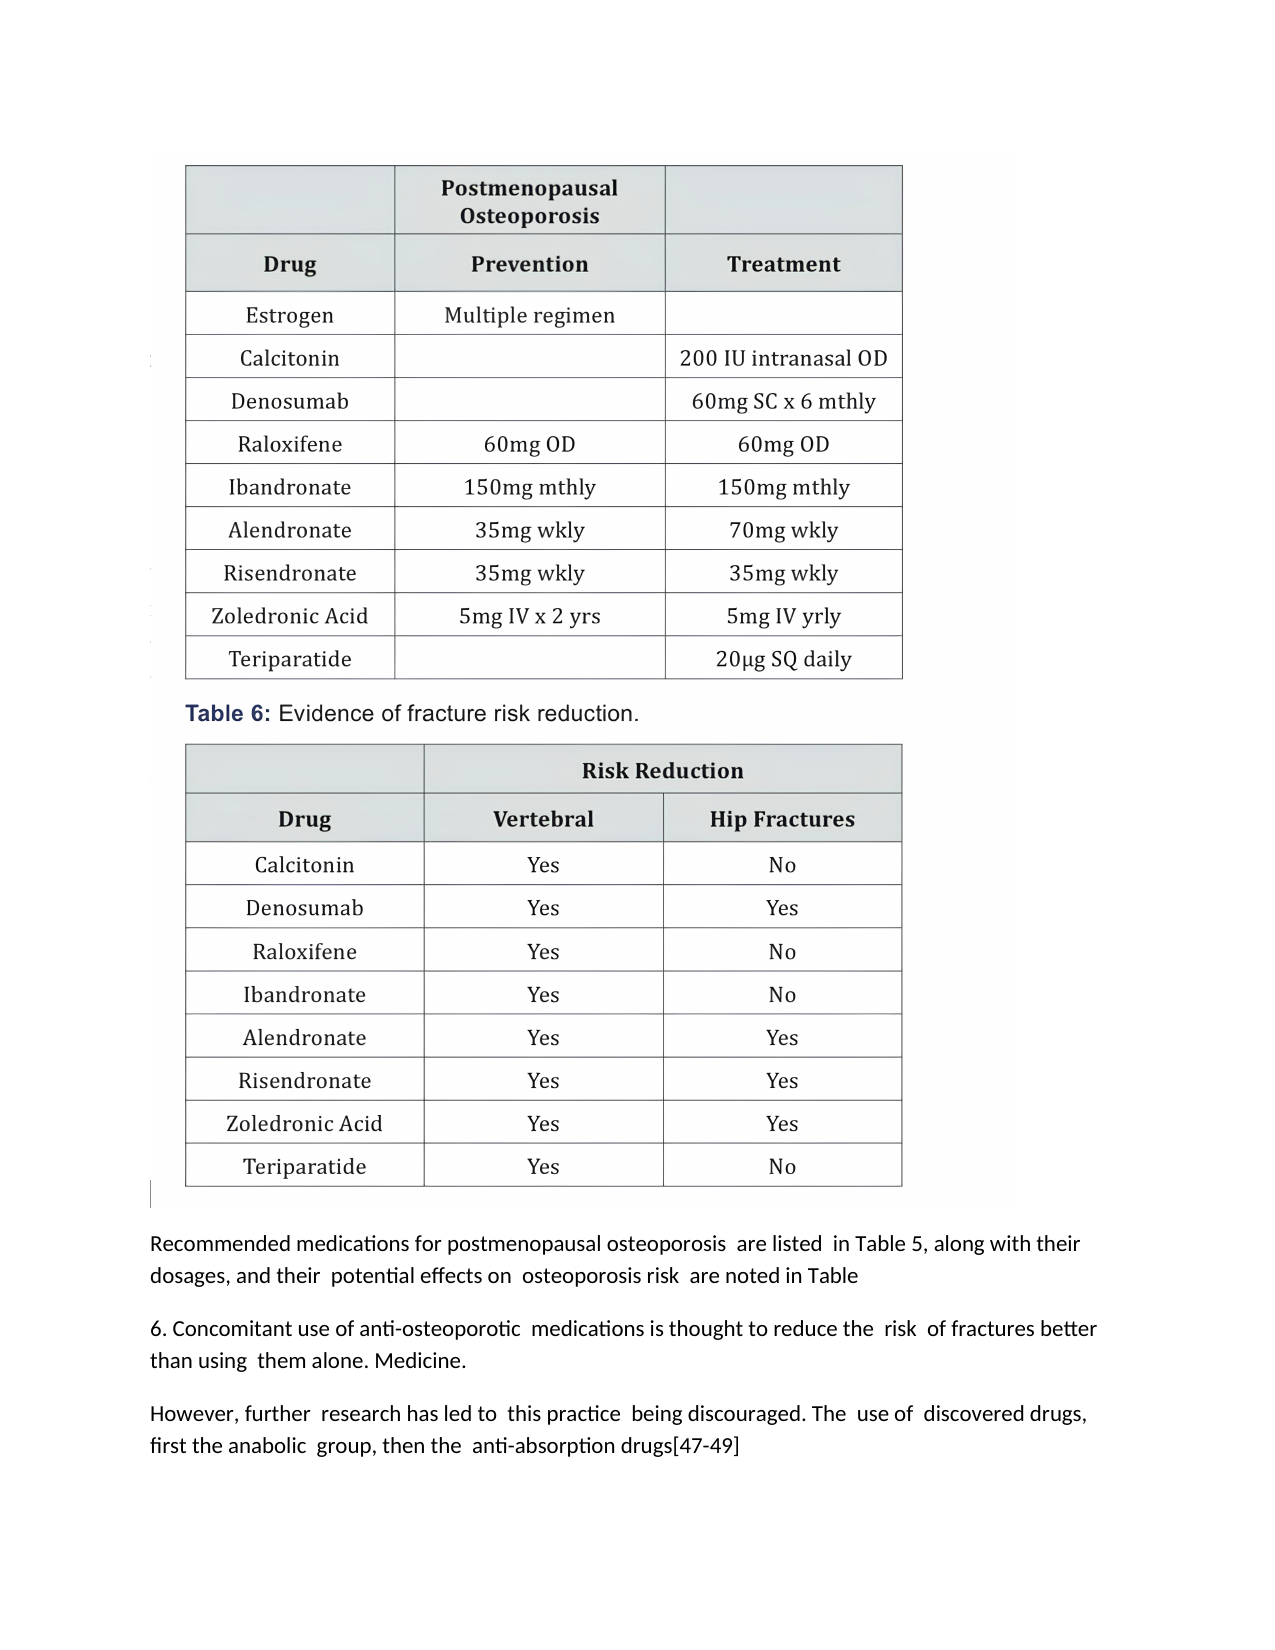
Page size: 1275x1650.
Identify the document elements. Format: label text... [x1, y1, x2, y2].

text However, further research has led to this practice being discouraged. The use of discovered drugs, first the anabolic group, then the anti-absorption drugs[47-49] [150, 1399, 1125, 1459]
text 6. Concomitant use of anti-osteoporotic medications is thought to reduce the risk of fractures better than using them alone. Medicine. [150, 1314, 1125, 1374]
text Recommended medications for postmenopausal osteoporosis are listed in Table 5, along with their dosages, and their potential effects on osteoporosis risk are noted in Table [150, 1229, 1125, 1289]
picture [150, 150, 1016, 1208]
